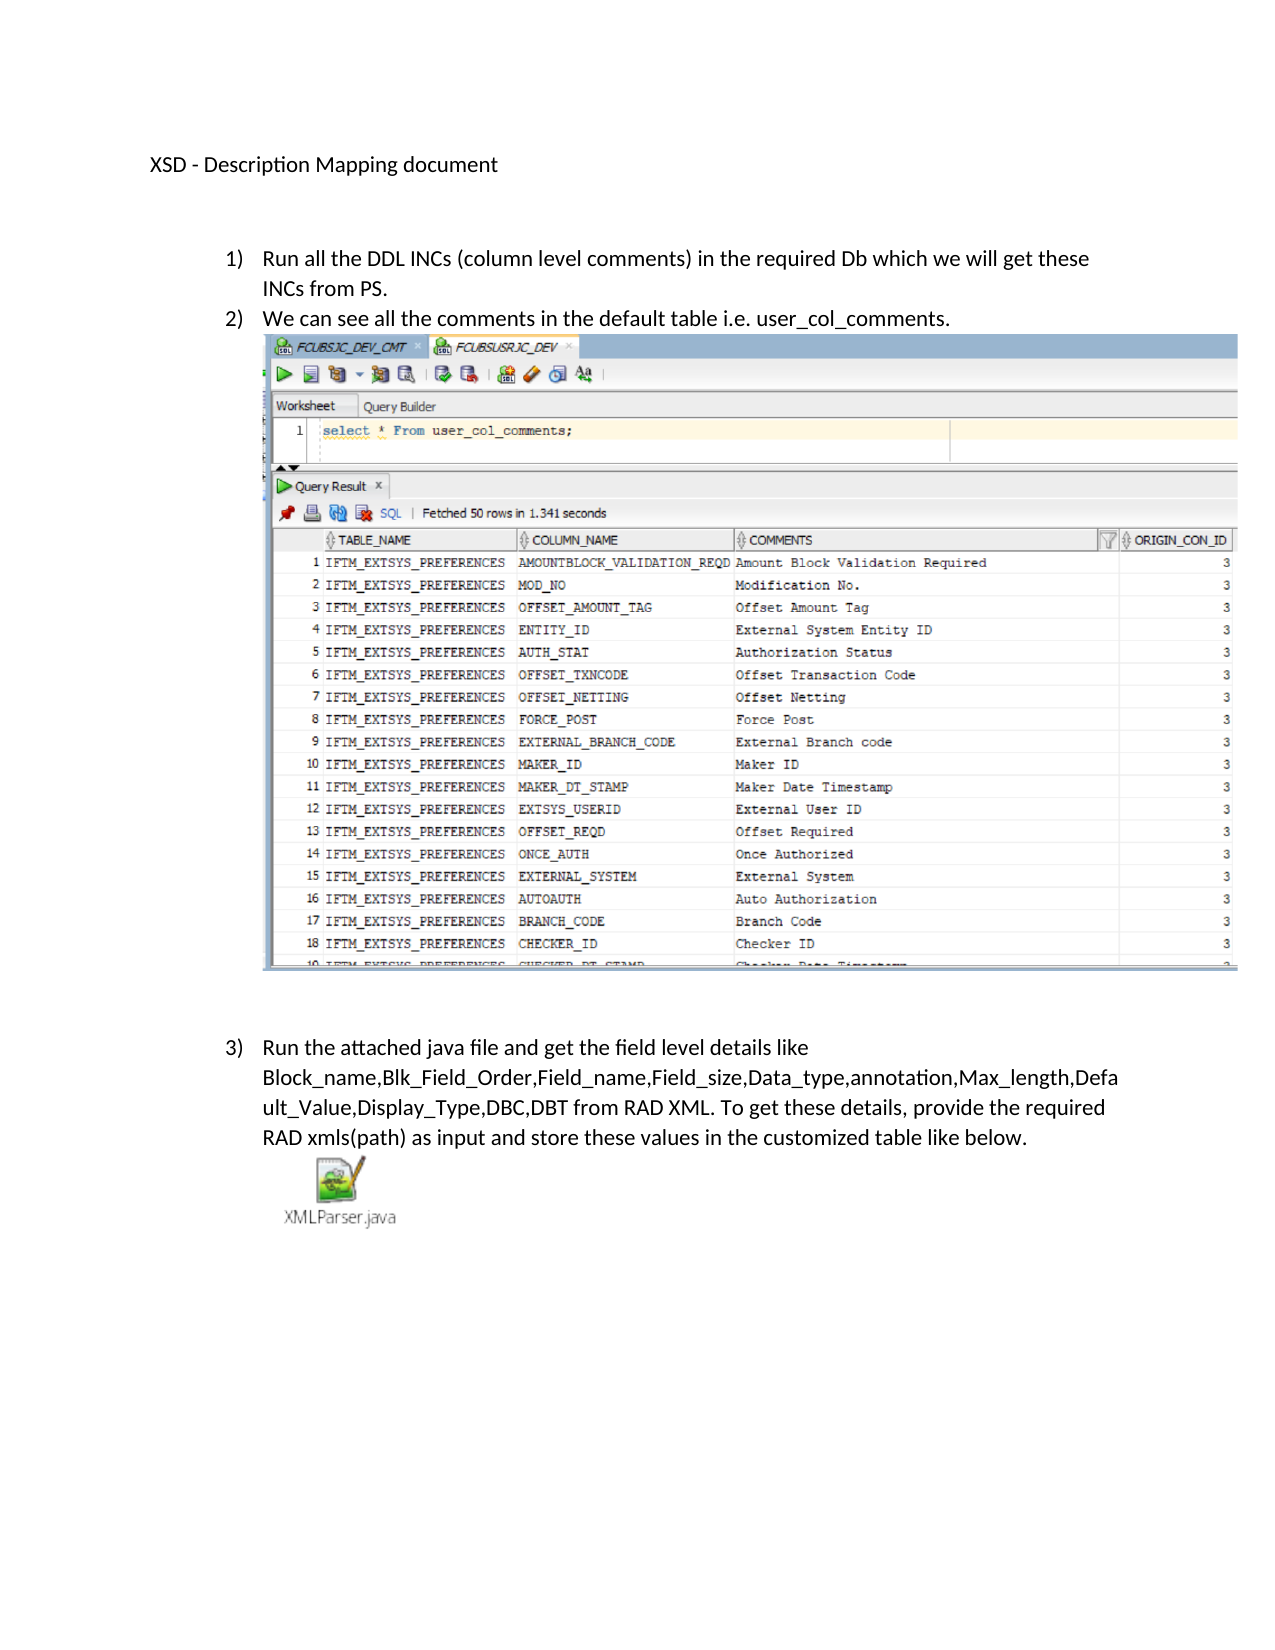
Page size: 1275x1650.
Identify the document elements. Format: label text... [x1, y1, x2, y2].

picture [262, 334, 1238, 971]
list Run all the DDL INCs (column level comments) in the required Db which we will get these INCs from PS. [225, 244, 1125, 302]
list We can see all the comments in the default table i.e. user_col_comments. [225, 304, 1125, 332]
text XSD - Description Mapping document [150, 150, 1125, 178]
list Run the attached java file and get the field level details like Block_name,Blk_Field_Order,Field_name,Field_size,Data_type,annotation,Max_length,Default_Value,Display_Type,DBC,DBT from RAD XML. To get these details, provide the required RAD xmls(path) as input and store these values in the customized table like below. [225, 1033, 1125, 1151]
